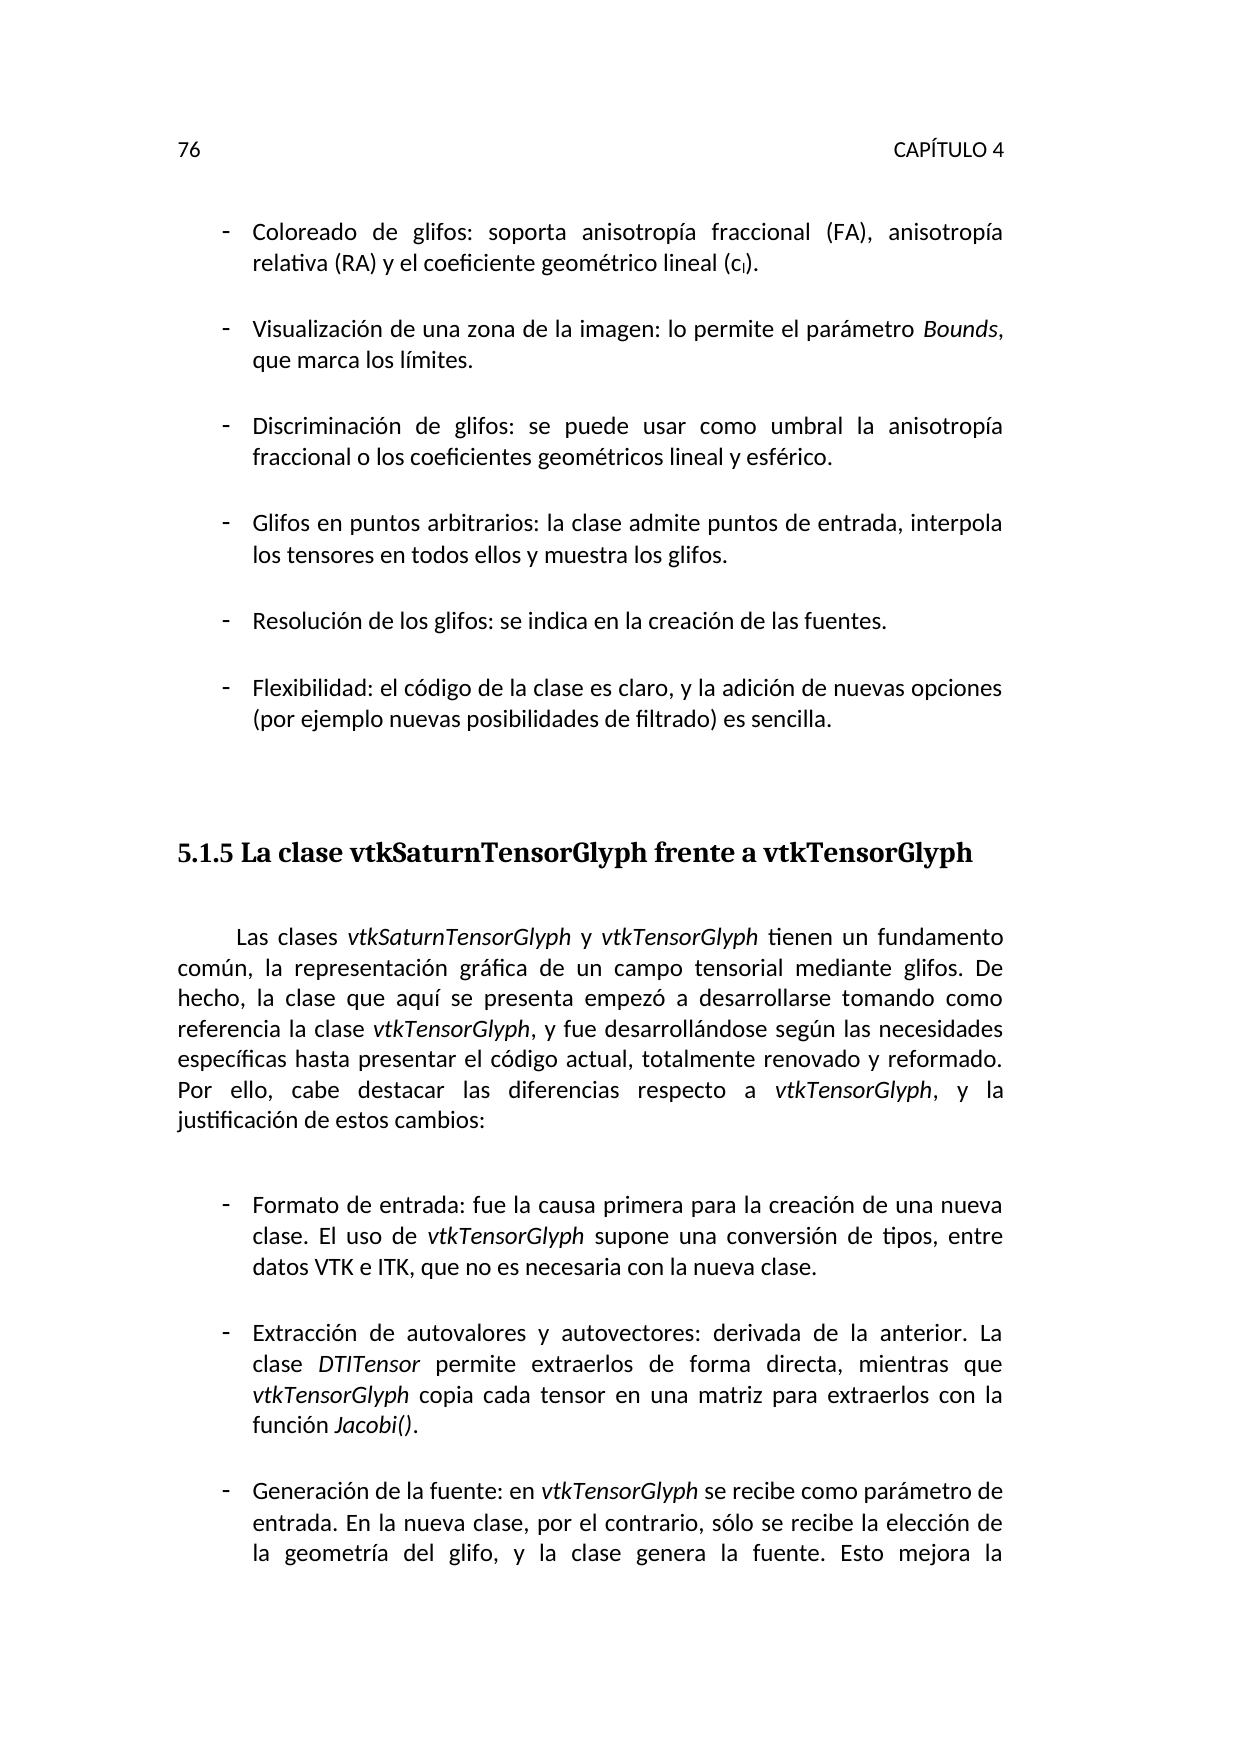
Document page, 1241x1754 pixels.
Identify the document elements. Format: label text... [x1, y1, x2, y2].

list Formato de entrada: fue la causa primera para la creación de una nueva clase. El uso de vtkTensorGlyph supone una conversión de tipos, entre datos VTK e ITK, que no es necesaria con la nueva clase. [222, 1186, 1004, 1282]
list Extracción de autovalores y autovectores: derivada de la anterior. La clase DTITensor permite extraerlos de forma directa, mientras que vtkTensorGlyph copia cada tensor en una matriz para extraerlos con la función Jacobi(). [222, 1314, 1004, 1440]
list Coloreado de glifos: soporta anisotropía fraccional (FA), anisotropía relativa (RA) y el coeficiente geométrico lineal (cl). [222, 213, 1004, 277]
list Resolución de los glifos: se indica en la creación de las fuentes. [222, 602, 1004, 636]
list Discriminación de glifos: se puede usar como umbral la anisotropía fraccional o los coeficientes geométricos lineal y esférico. [222, 407, 1004, 472]
subtitle La clase vtkSaturnTensorGlyph frente a vtkTensorGlyph [177, 836, 1004, 870]
text Las clases vtkSaturnTensorGlyph y vtkTensorGlyph tienen un fundamento común, la representación gráfica de un campo tensorial mediante glifos. De hecho, la clase que aquí se presenta empezó a desarrollarse tomando como referencia la clase vtkTensorGlyph, y fue desarrollándose según las necesidades específicas hasta presentar el código actual, totalmente renovado y reformado. Por ello, cabe destacar las diferencias respecto a vtkTensorGlyph, y la justificación de estos cambios: [177, 921, 1004, 1135]
list Visualización de una zona de la imagen: lo permite el parámetro Bounds, que marca los límites. [222, 310, 1004, 375]
list Glifos en puntos arbitrarios: la clase admite puntos de entrada, interpola los tensores en todos ellos y muestra los glifos. [222, 504, 1004, 569]
list Flexibilidad: el código de la clase es claro, y la adición de nuevas opciones (por ejemplo nuevas posibilidades de filtrado) es sencilla. [222, 668, 1004, 733]
